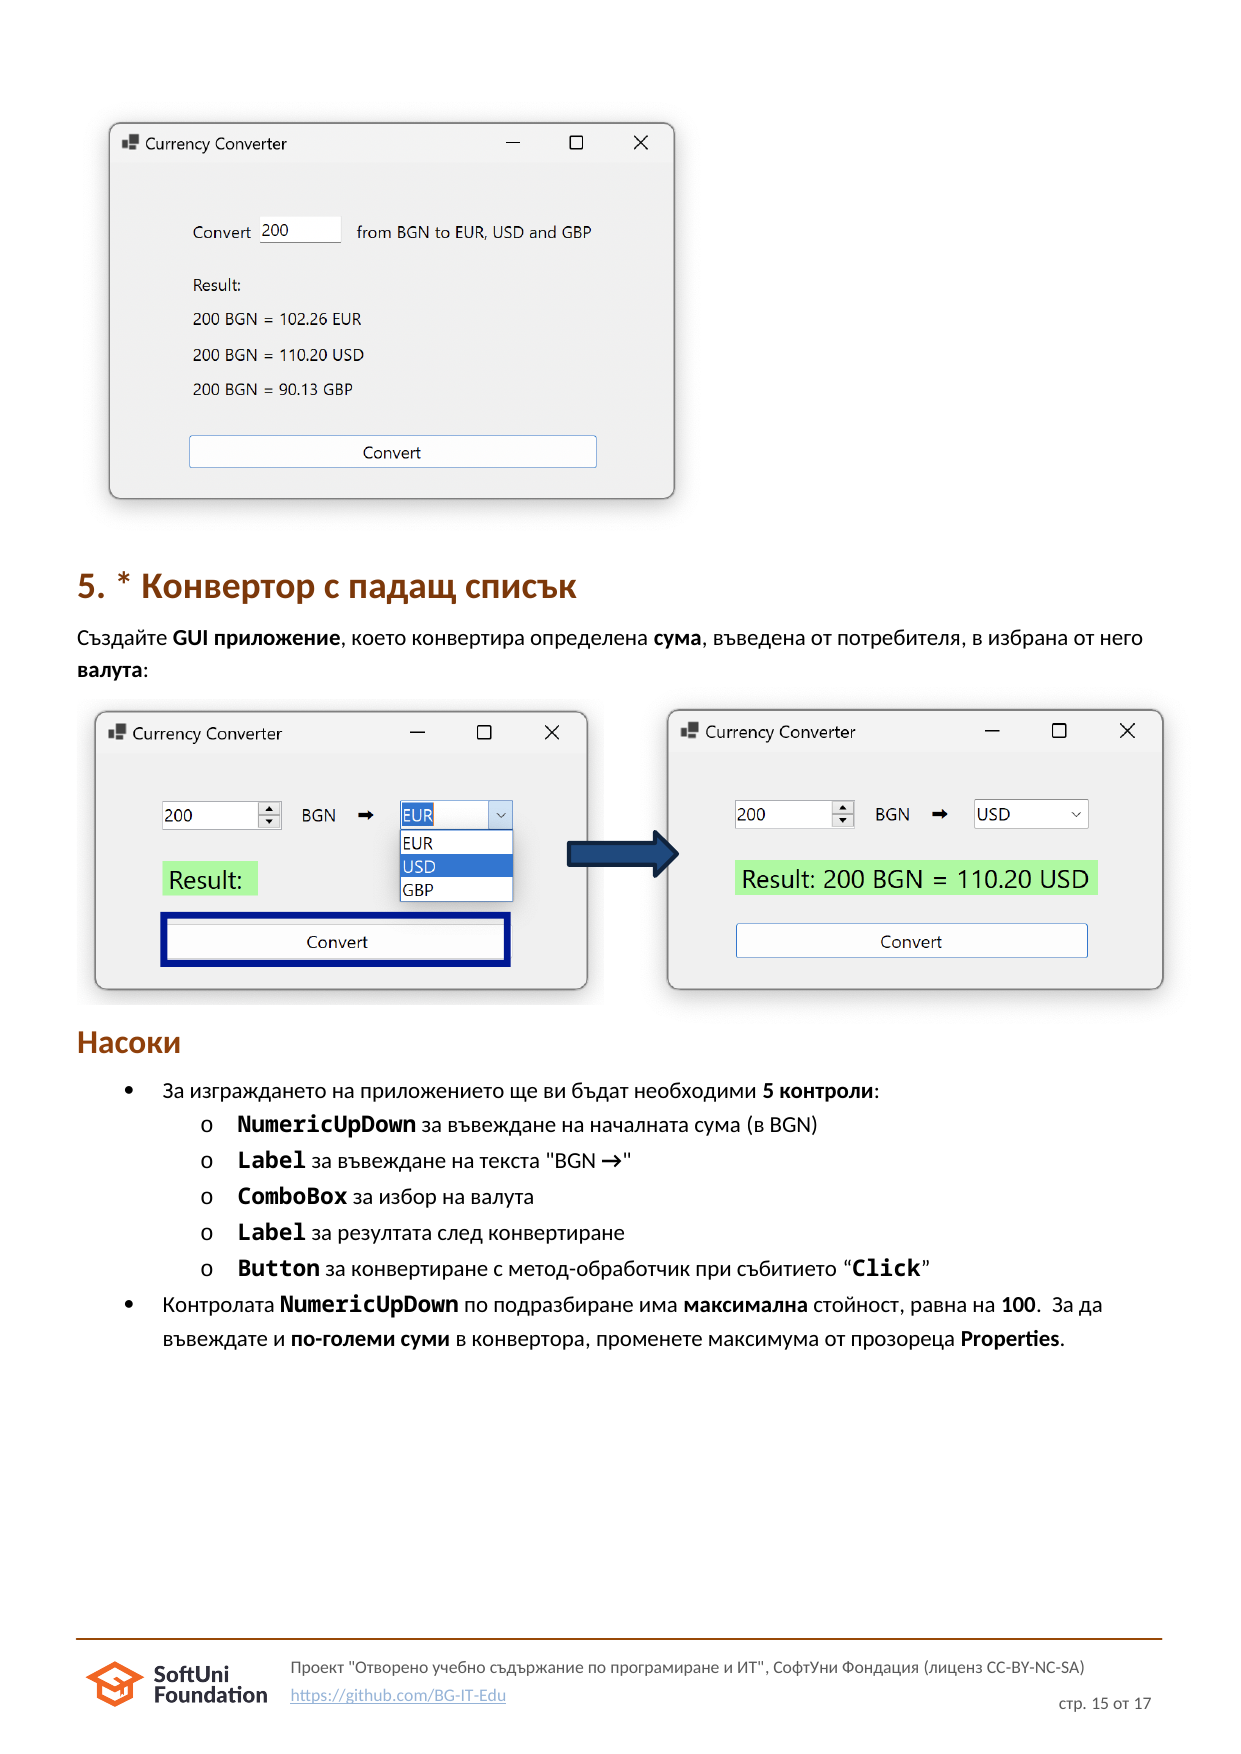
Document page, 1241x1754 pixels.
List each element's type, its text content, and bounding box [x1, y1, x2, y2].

picture [76, 699, 604, 1005]
picture [635, 683, 1190, 1026]
picture [76, 95, 707, 537]
list ComboBox за избор на валута [200, 1180, 1163, 1212]
list За изграждането на приложението ще ви бъдат необходими 5 контроли: [125, 1076, 1163, 1104]
list Контролата NumericUpDown по подразбиране има максимална стойност, равна на 100. За да въвеждате и по-големи суми в конвертора, променете максимума от прозореца Properties. [125, 1288, 1163, 1352]
list Button за конвертиране с метод-обработчик при събитието “Click” [200, 1252, 1163, 1284]
list NumericUpDown за въвеждане на началната сума (в BGN) [200, 1108, 1163, 1139]
list Label за въвеждане на текста "BGN →" [200, 1144, 1163, 1176]
text Създайте GUI приложение, което конвертира определена сума, въведена от потребителя, в избрана от него валута: [77, 623, 1163, 683]
picture [85, 1661, 267, 1707]
subtitle * Конвертор с падащ списък [77, 562, 1163, 608]
list Label за резултата след конвертиране [200, 1216, 1163, 1248]
subtitle Насоки [77, 1021, 1163, 1062]
